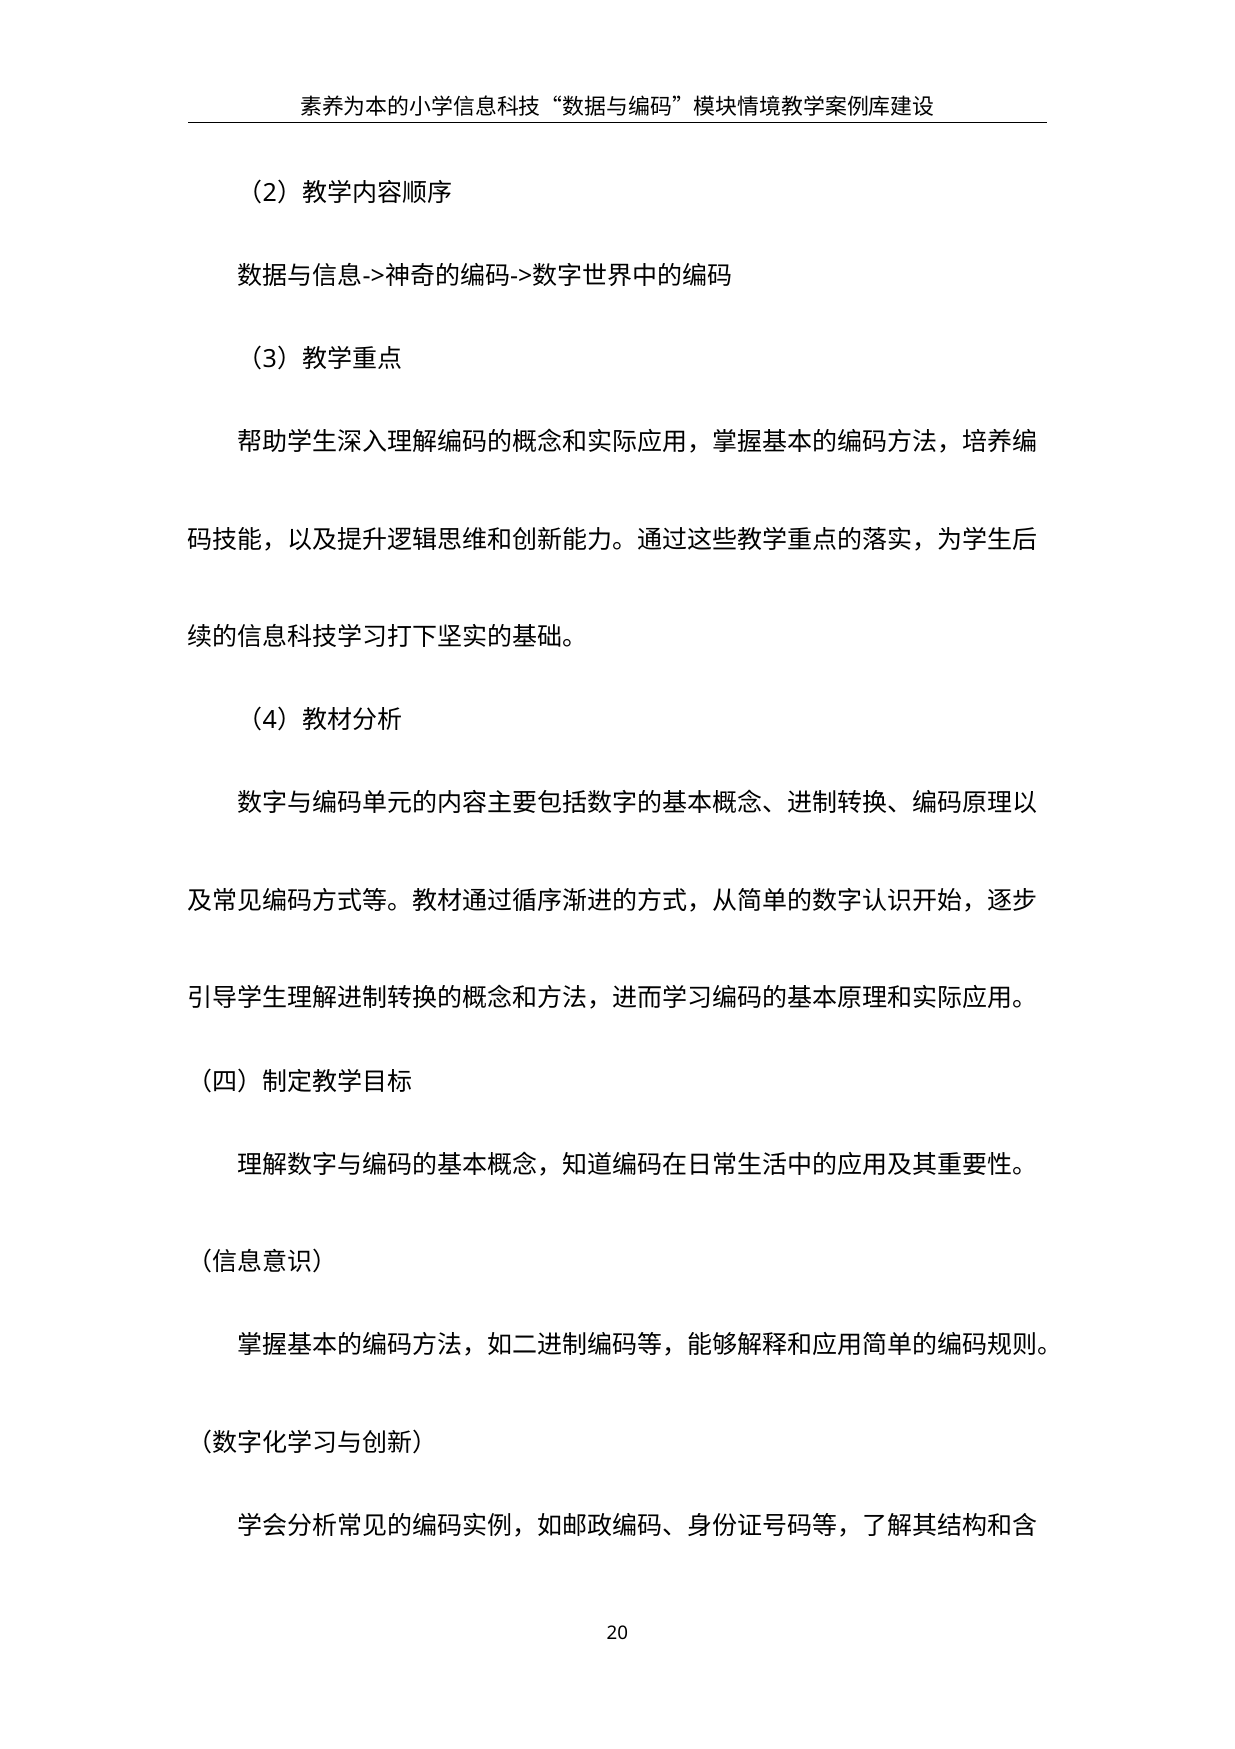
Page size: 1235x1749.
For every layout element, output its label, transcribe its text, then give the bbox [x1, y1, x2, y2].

list （4）教材分析 [187, 685, 1047, 750]
list （四）制定教学目标 [187, 1047, 1047, 1112]
list 理解数字与编码的基本概念，知道编码在日常生活中的应用及其重要性。（信息意识） [187, 1130, 1047, 1292]
list （3）教学重点 [187, 324, 1047, 389]
list （2）教学内容顺序 [187, 159, 1047, 224]
text 掌握基本的编码方法，如二进制编码等，能够解释和应用简单的编码规则。（数字化学习与创新） [187, 1310, 1047, 1473]
text 帮助学生深入理解编码的概念和实际应用，掌握基本的编码方法，培养编码技能，以及提升逻辑思维和创新能力。通过这些教学重点的落实，为学生后续的信息科技学习打下坚实的基础。 [187, 407, 1047, 667]
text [187, 1491, 1047, 1556]
text 数字与编码单元的内容主要包括数字的基本概念、进制转换、编码原理以及常见编码方式等。教材通过循序渐进的方式，从简单的数字认识开始，逐步引导学生理解进制转换的概念和方法，进而学习编码的基本原理和实际应用。 [187, 768, 1047, 1028]
text 数据与信息->神奇的编码->数字世界中的编码 [187, 241, 1047, 306]
